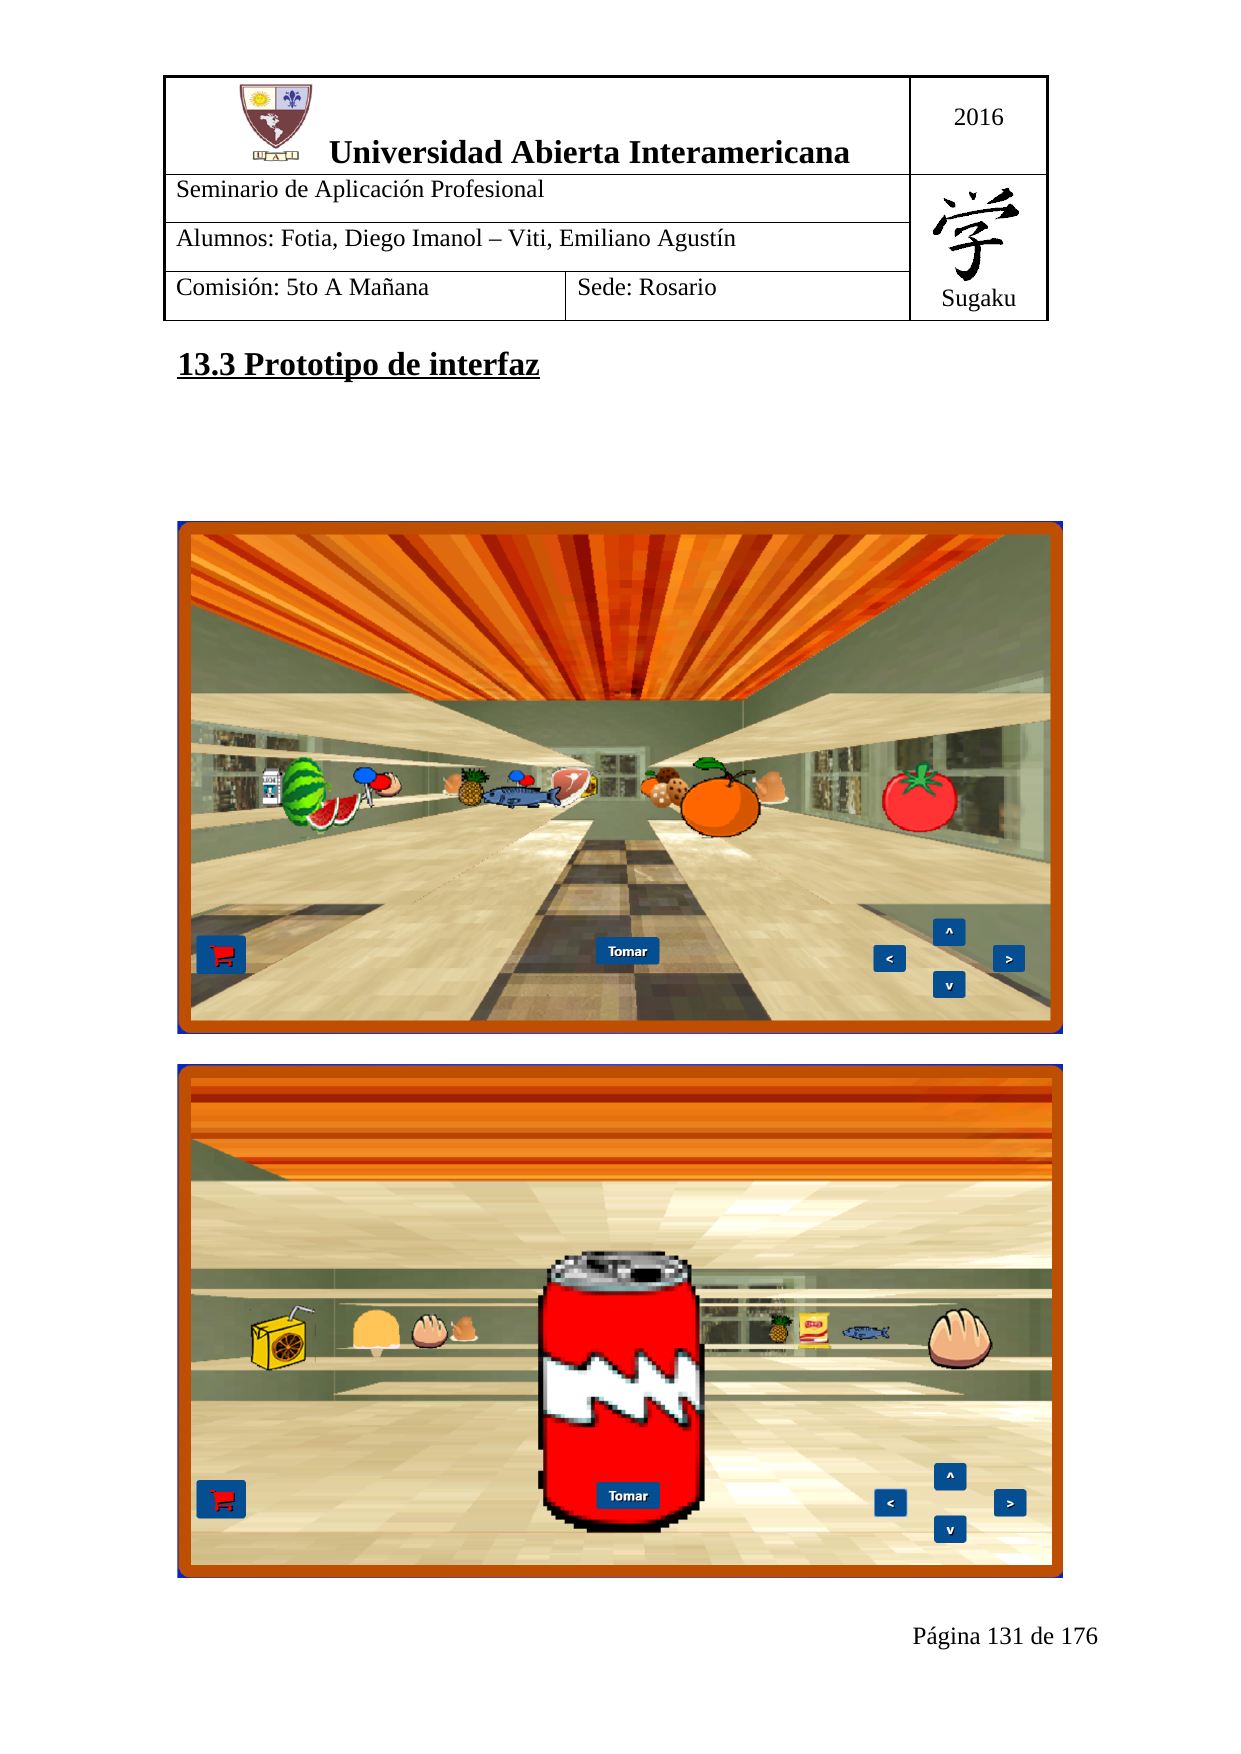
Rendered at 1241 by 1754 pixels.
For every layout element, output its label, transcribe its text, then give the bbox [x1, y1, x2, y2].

subtitle 13.3 Prototipo de interfaz [177, 152, 1063, 382]
picture [223, 78, 329, 164]
picture [927, 181, 1030, 284]
picture [177, 521, 1063, 1034]
picture [177, 1064, 1063, 1578]
